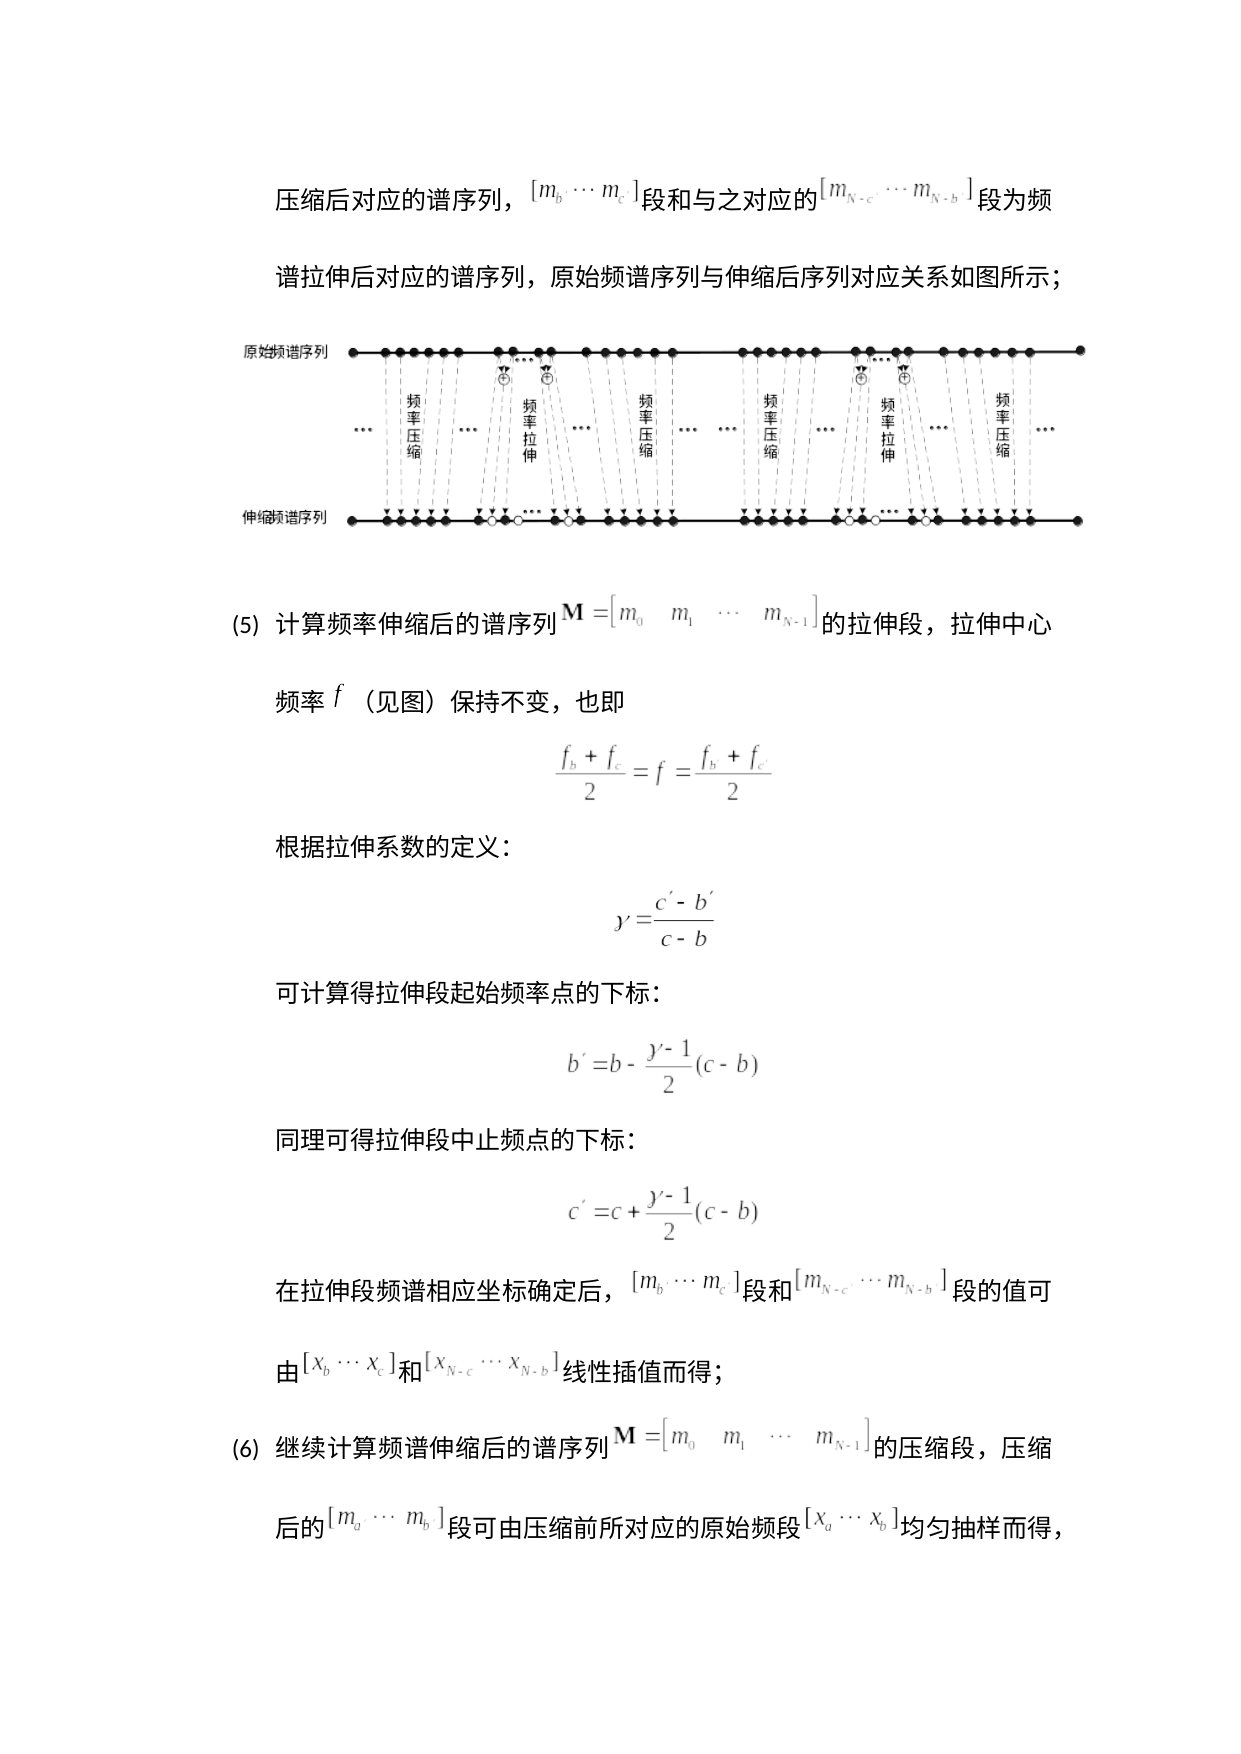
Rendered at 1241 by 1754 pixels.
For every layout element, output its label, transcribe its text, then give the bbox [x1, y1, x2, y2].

list 计算频率伸缩后的谱序列的拉伸段，拉伸中心频率（见图）保持不变，也即 [232, 585, 1053, 731]
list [232, 1408, 1053, 1554]
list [232, 162, 1053, 308]
text 可计算得拉伸段起始频率点的下标： [275, 959, 1053, 1024]
text 根据拉伸系数的定义： [275, 813, 1053, 878]
text 在拉伸段频谱相应坐标确定后，段和段的值可由和线性插值而得； [275, 1253, 1053, 1399]
text 同理可得拉伸段中止频点的下标： [275, 1106, 1053, 1171]
